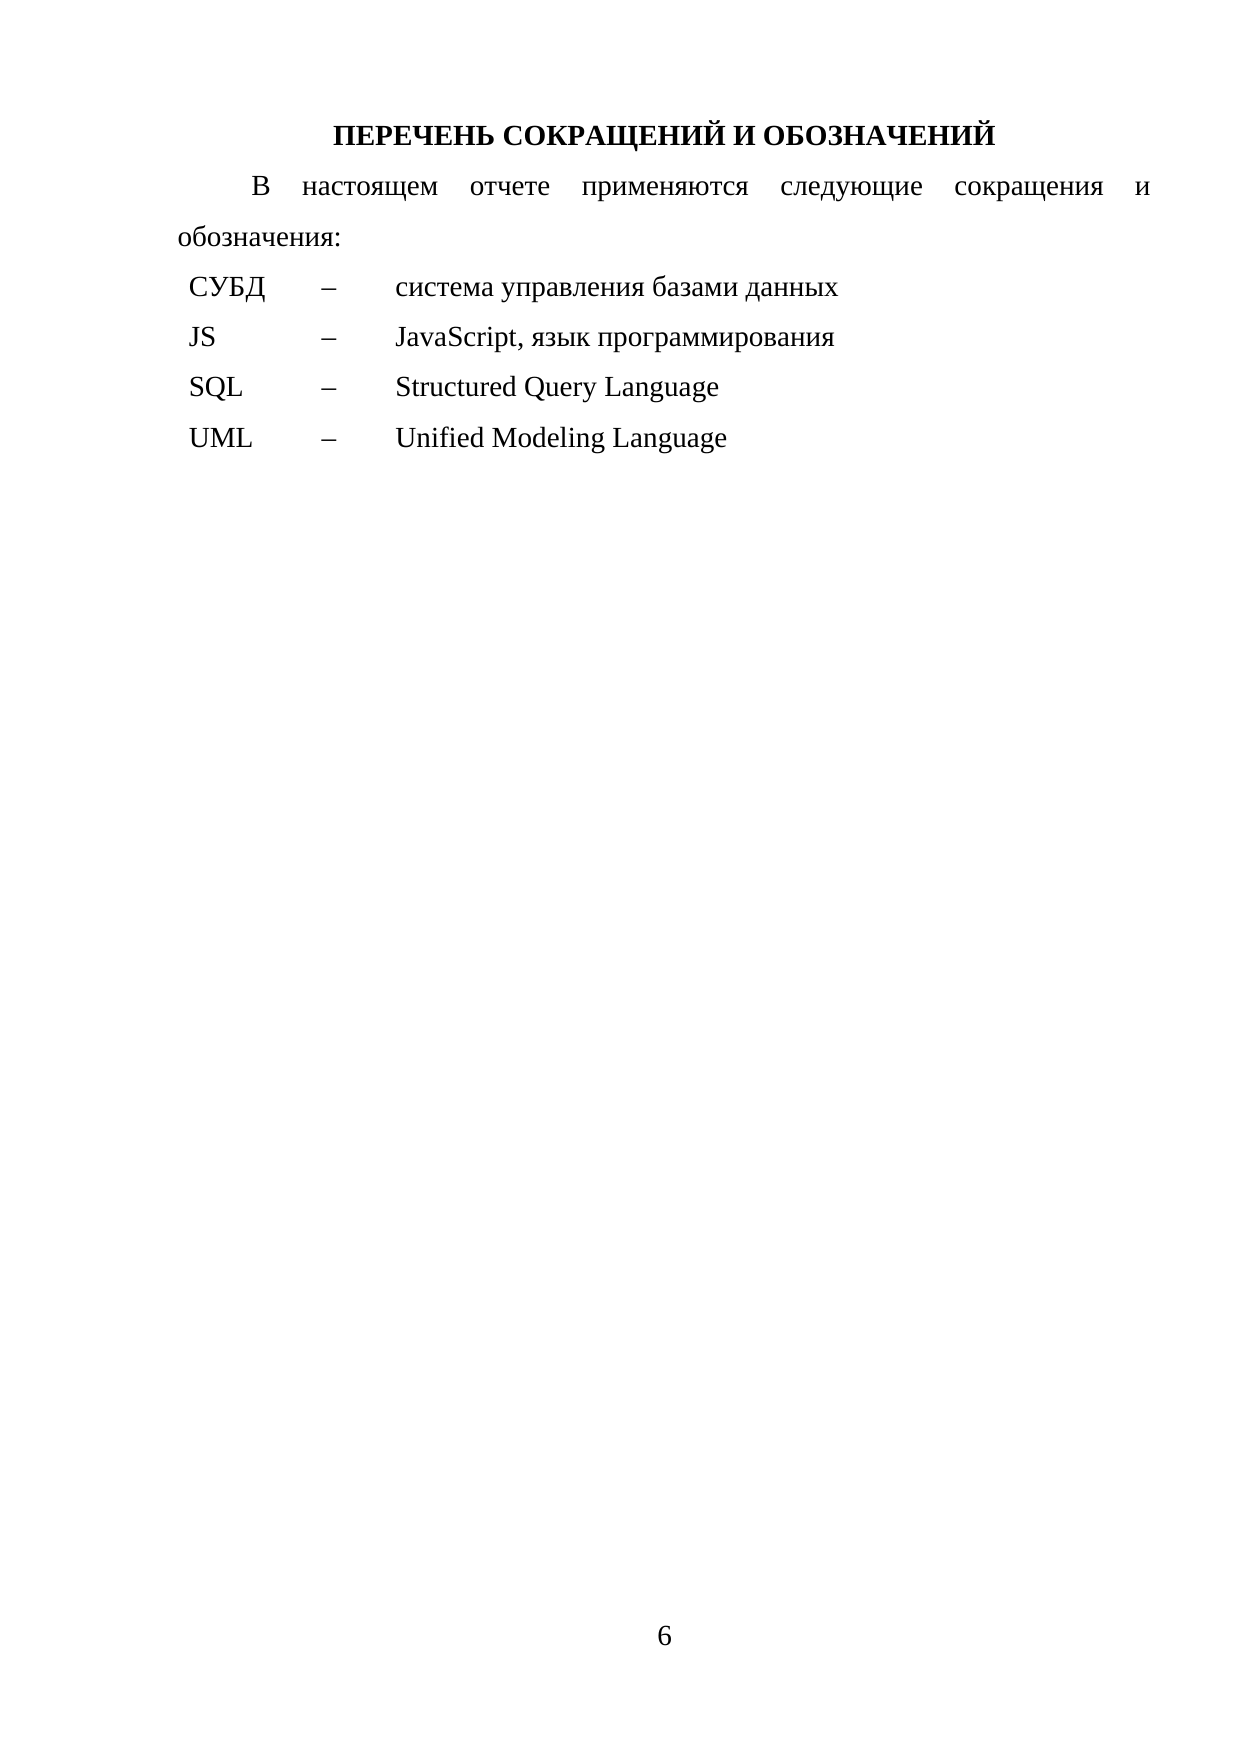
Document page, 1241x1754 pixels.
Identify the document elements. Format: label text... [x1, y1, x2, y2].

table_cell Unified Modeling Language [310, 420, 1151, 470]
table_header СУБД [177, 269, 310, 319]
table_cell Structured Query Language [310, 370, 1151, 420]
table_cell JavaScript, язык программирования [310, 319, 1151, 369]
table_cell SQL [177, 370, 310, 420]
table_cell UML [177, 420, 310, 470]
text ПЕРЕЧЕНЬ СОКРАЩЕНИЙ И ОБОЗНАЧЕНИЙ [177, 118, 1152, 152]
table_header система управления базами данных [310, 269, 1151, 319]
table_cell JS [177, 319, 310, 369]
text В настоящем отчете применяются следующие сокращения и обозначения: [177, 168, 1152, 252]
